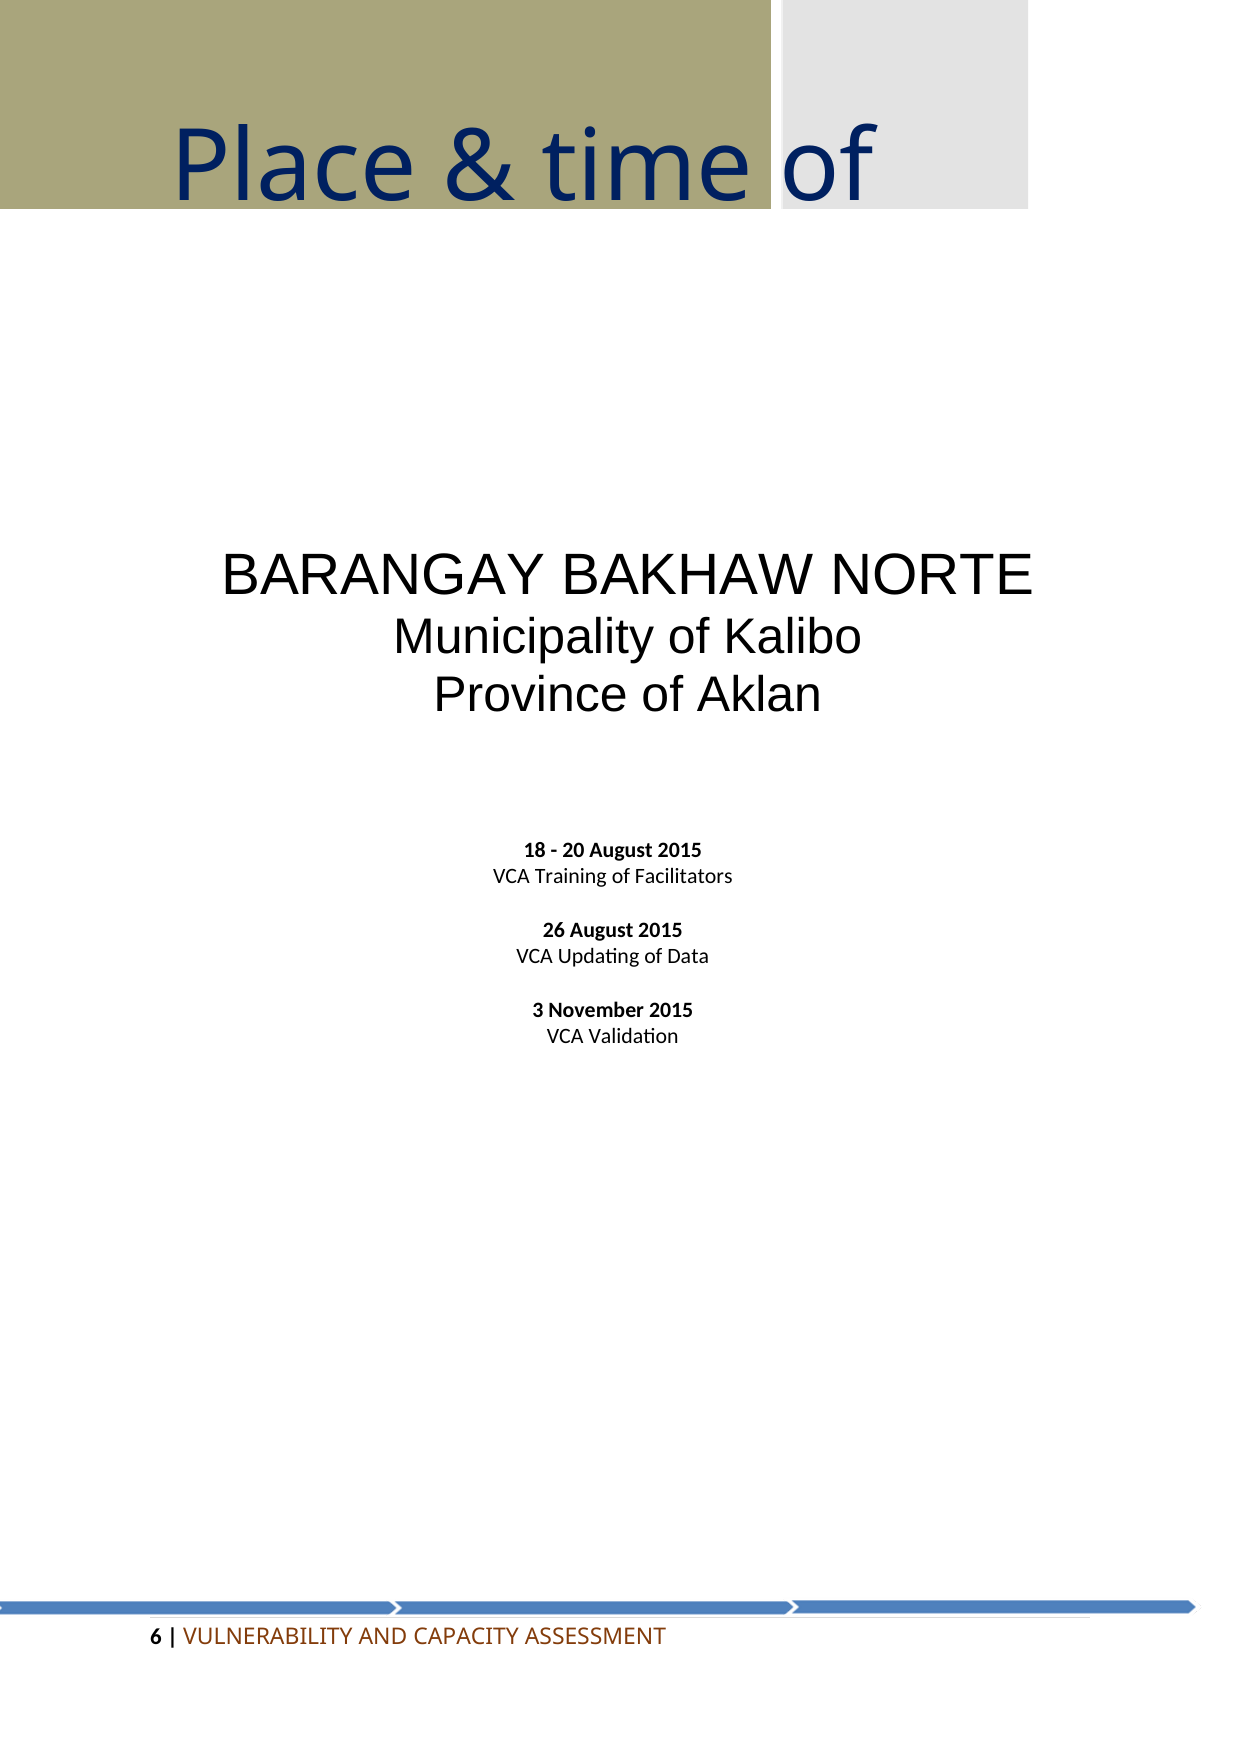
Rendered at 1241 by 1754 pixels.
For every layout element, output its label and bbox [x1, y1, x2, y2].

picture [0, 1597, 1202, 1618]
picture [0, 0, 1029, 240]
